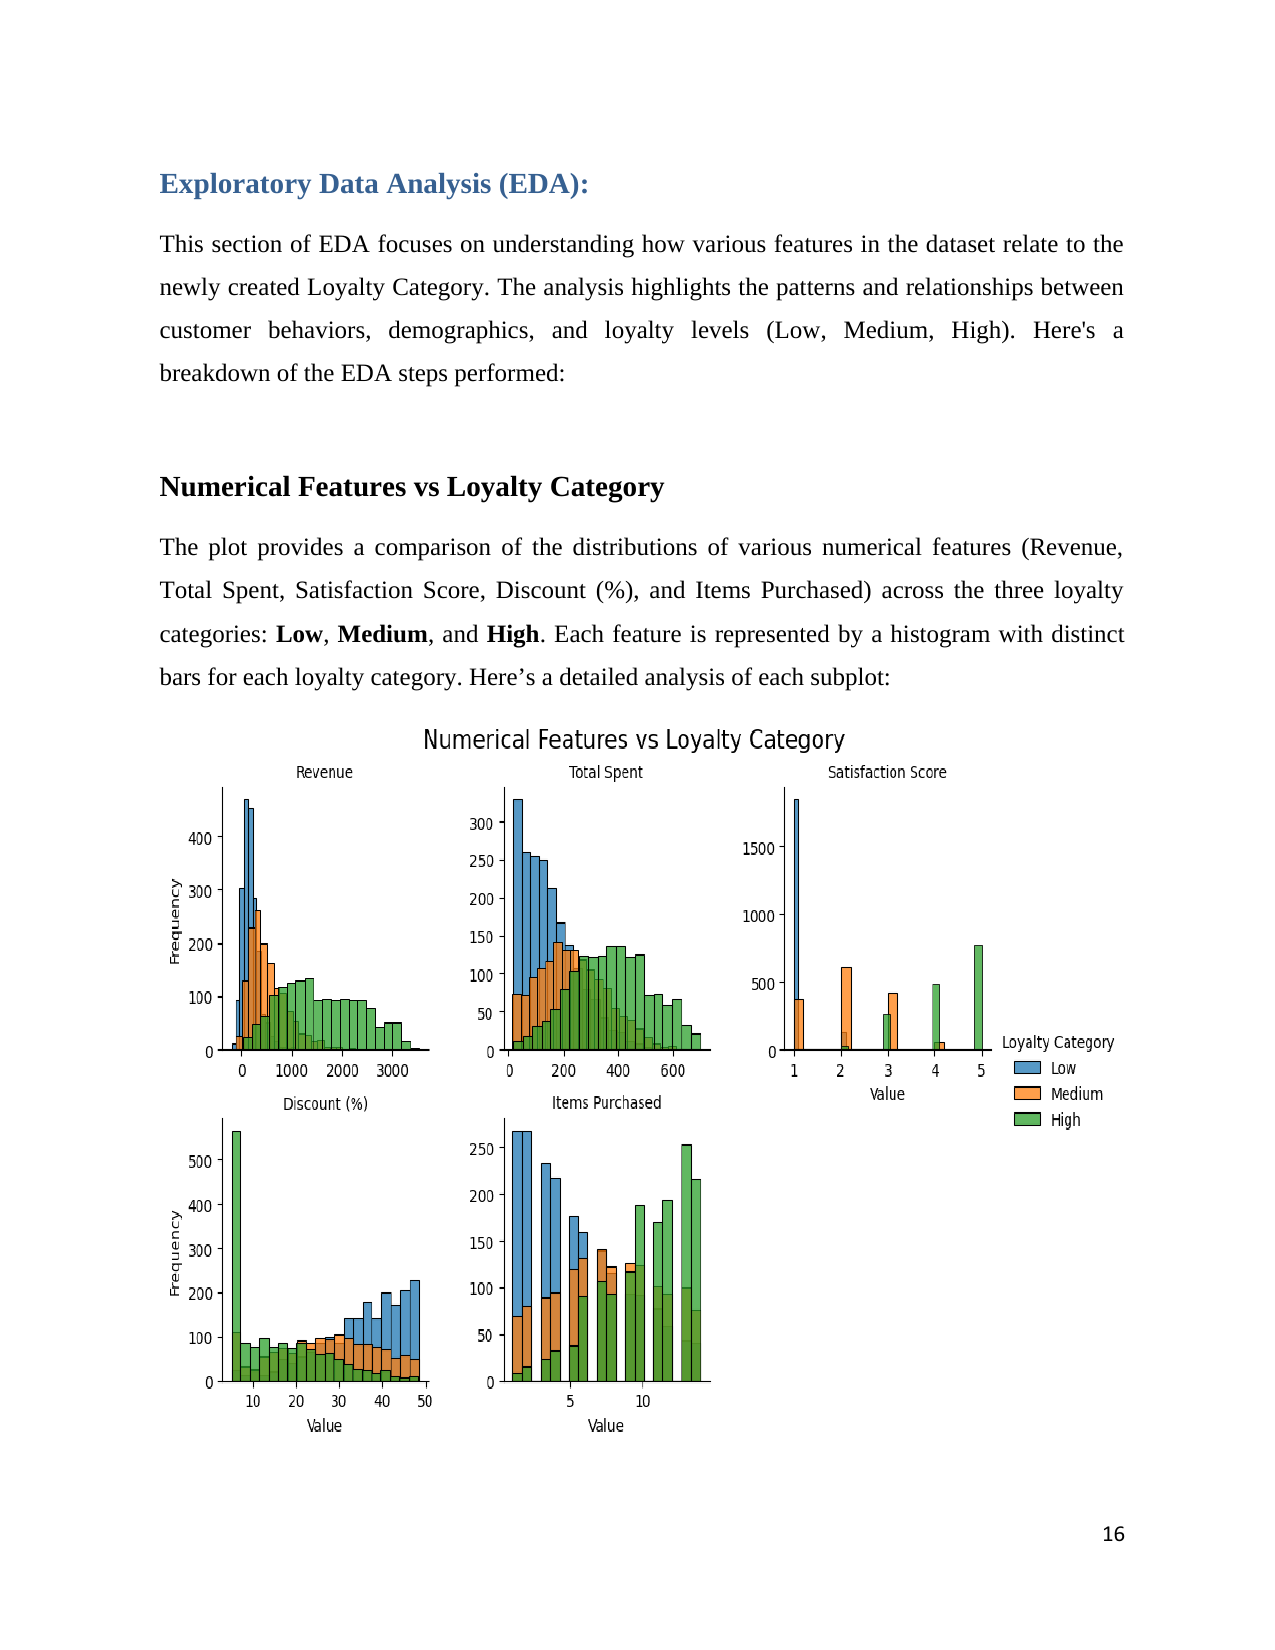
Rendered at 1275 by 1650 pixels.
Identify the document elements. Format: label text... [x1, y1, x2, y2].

text Numerical Features vs Loyalty Category [159, 469, 1125, 503]
picture [159, 717, 1125, 1447]
text This section of EDA focuses on understanding how various features in the dataset relate to the newly created Loyalty Category. The analysis highlights the patterns and relationships between customer behaviors, demographics, and loyalty levels (Low, Medium, High). Here's a breakdown of the EDA steps performed: [159, 229, 1125, 387]
subtitle Exploratory Data Analysis (EDA): [159, 166, 1075, 200]
text The plot provides a comparison of the distributions of various numerical features (Revenue, Total Spent, Satisfaction Score, Discount (%), and Items Purchased) across the three loyalty categories: Low, Medium, and High. Each feature is represented by a histogram with distinct bars for each loyalty category. Here’s a detailed analysis of each subplot: [159, 532, 1125, 691]
